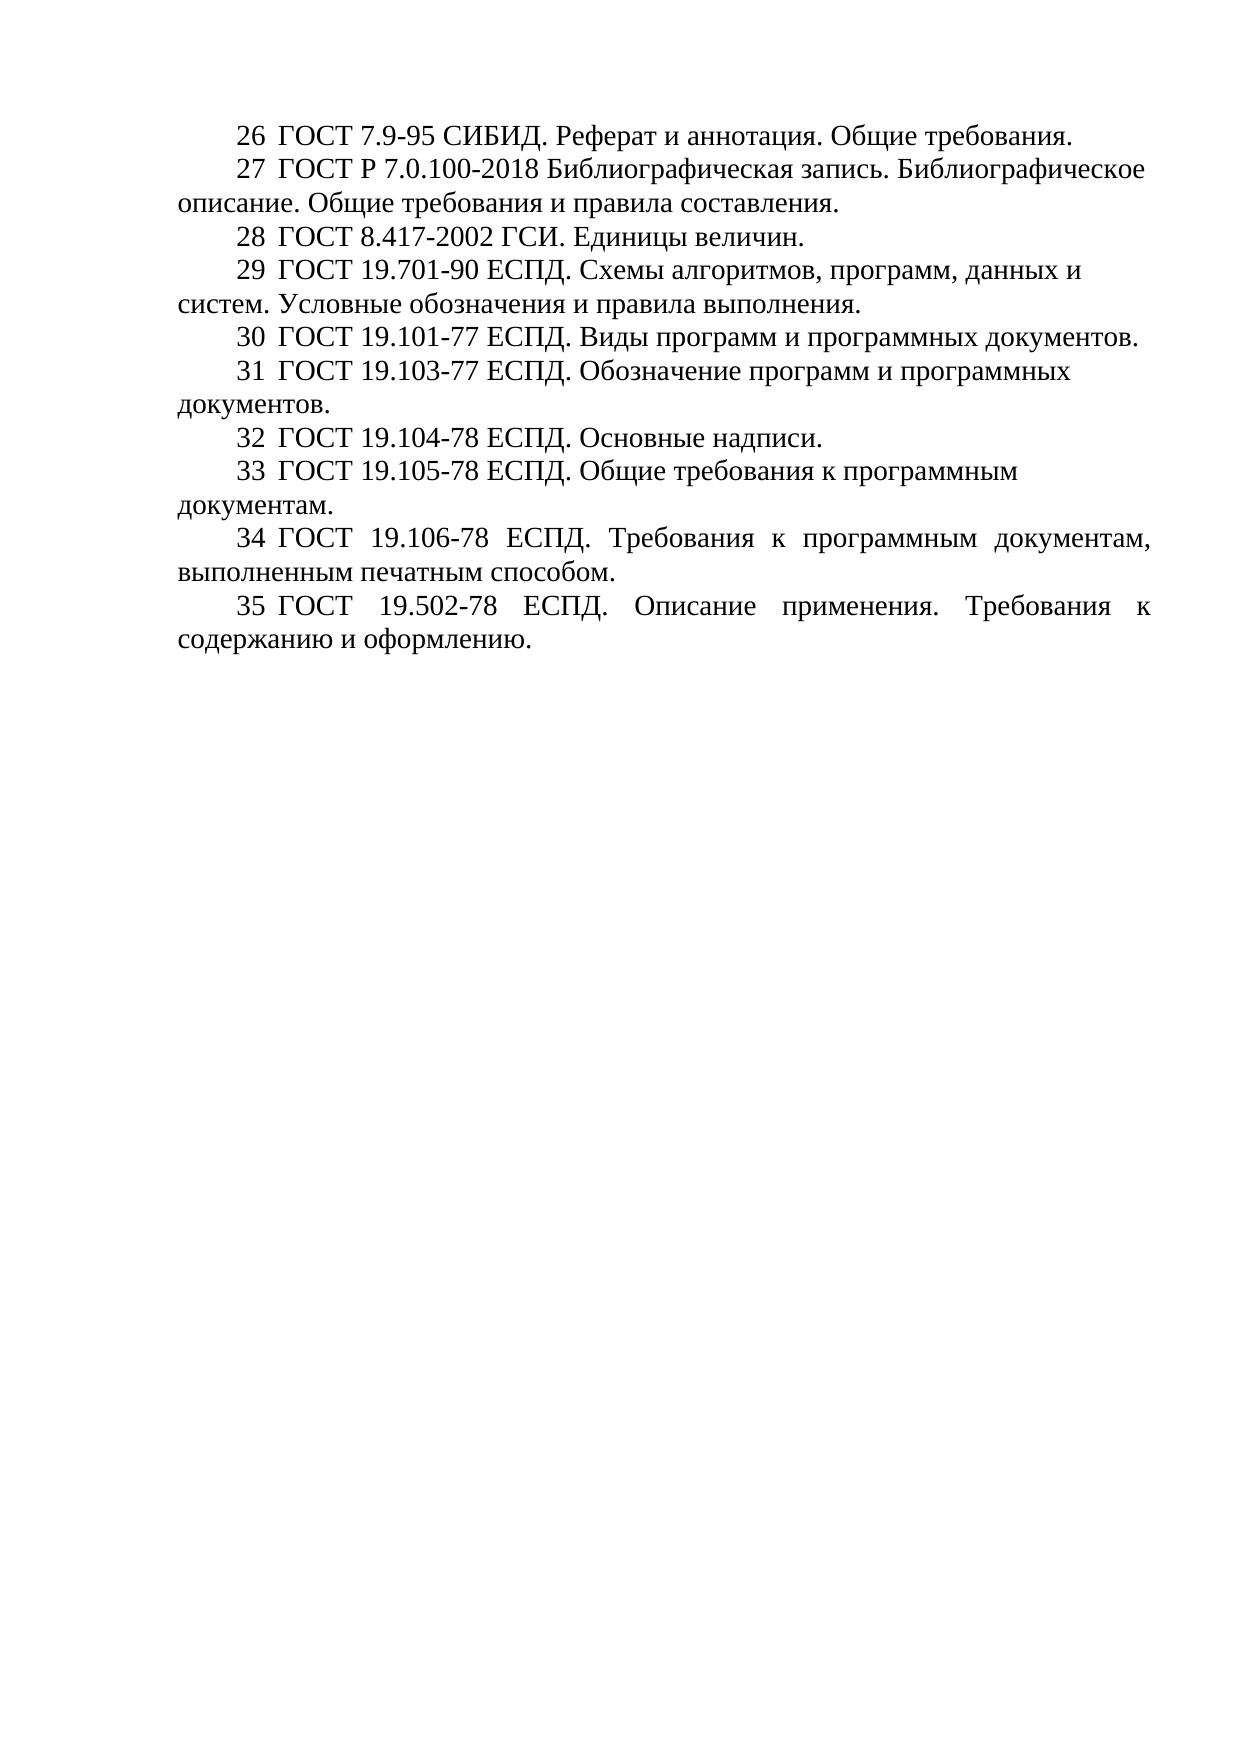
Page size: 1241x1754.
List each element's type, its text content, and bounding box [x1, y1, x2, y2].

list ГОСТ 19.104-78 ЕСПД. Основные надписи. [177, 420, 1152, 453]
list ГОСТ 19.106-78 ЕСПД. Требования к программным документам, выполненным печатным способом. [177, 521, 1152, 588]
list ГОСТ 19.701-90 ЕСПД. Схемы алгоритмов, программ, данных и систем. Условные обозначения и правила выполнения. [177, 252, 1152, 319]
list ГОСТ 8.417-2002 ГСИ. Единицы величин. [177, 219, 1152, 252]
list ГОСТ 19.101-77 ЕСПД. Виды программ и программных документов. [177, 319, 1152, 353]
list ГОСТ Р 7.0.100-2018 Библиографическая запись. Библиографическое описание. Общие требования и правила составления. [177, 152, 1152, 219]
list ГОСТ 19.103-77 ЕСПД. Обозначение программ и программных документов. [177, 353, 1152, 420]
list ГОСТ 19.105-78 ЕСПД. Общие требования к программным документам. [177, 453, 1152, 521]
list ГОСТ 7.9-95 СИБИД. Реферат и аннотация. Общие требования. [177, 118, 1152, 152]
list ГОСТ 19.502-78 ЕСПД. Описание применения. Требования к содержанию и оформлению. [177, 588, 1152, 655]
